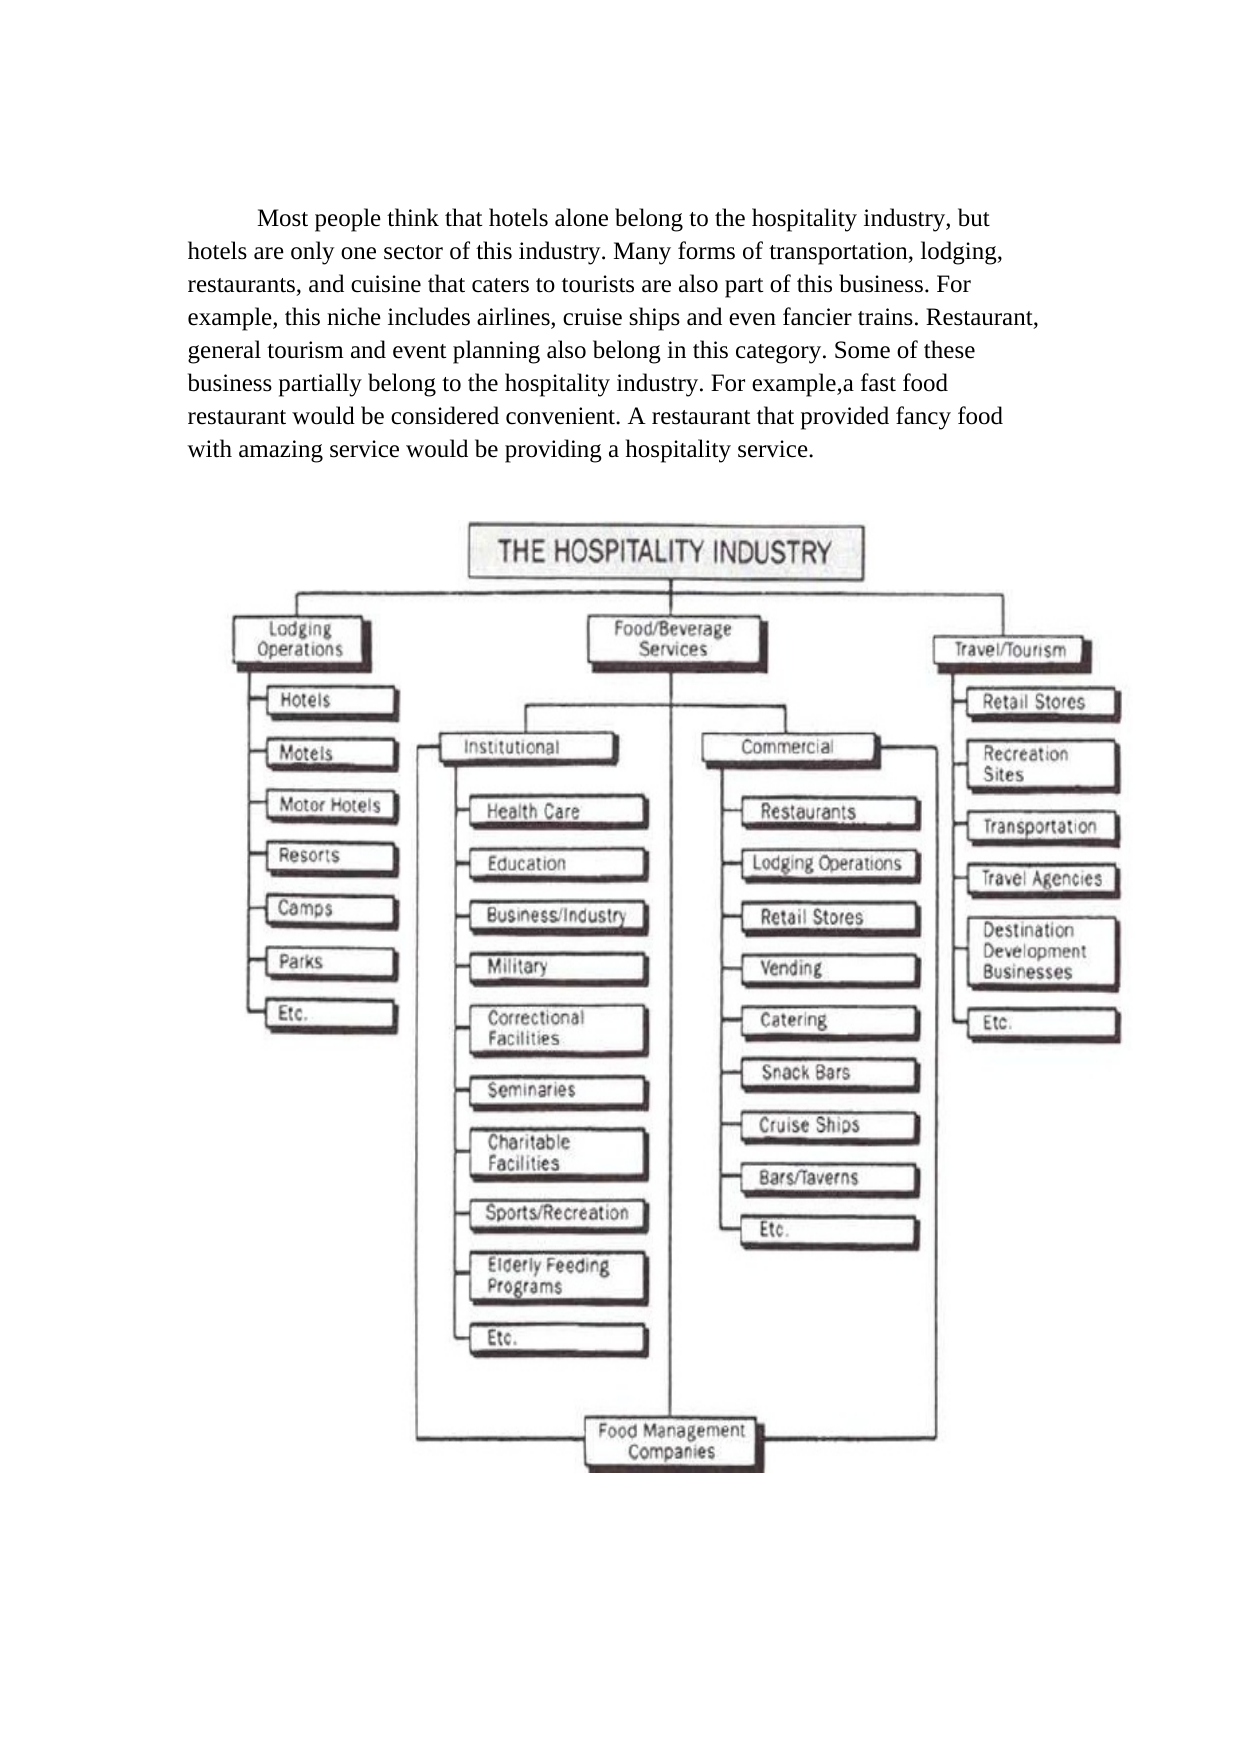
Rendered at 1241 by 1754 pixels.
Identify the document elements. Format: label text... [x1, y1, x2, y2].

text Most people think that hotels alone belong to the hospitality industry, but hotels are only one sector of this industry. Many forms of transportation, lodging, restaurants, and cuisine that caters to tourists are also part of this business. For example, this niche includes airlines, cruise ships and even fancier trains. Restaurant, general tourism and event planning also belong in this category. Some of these business partially belong to the hospitality industry. For example,a fast food restaurant would be considered convenient. A restaurant that provided fancy food with amazing service would be providing a hospitality service. [187, 203, 1053, 463]
picture [187, 520, 1165, 1473]
